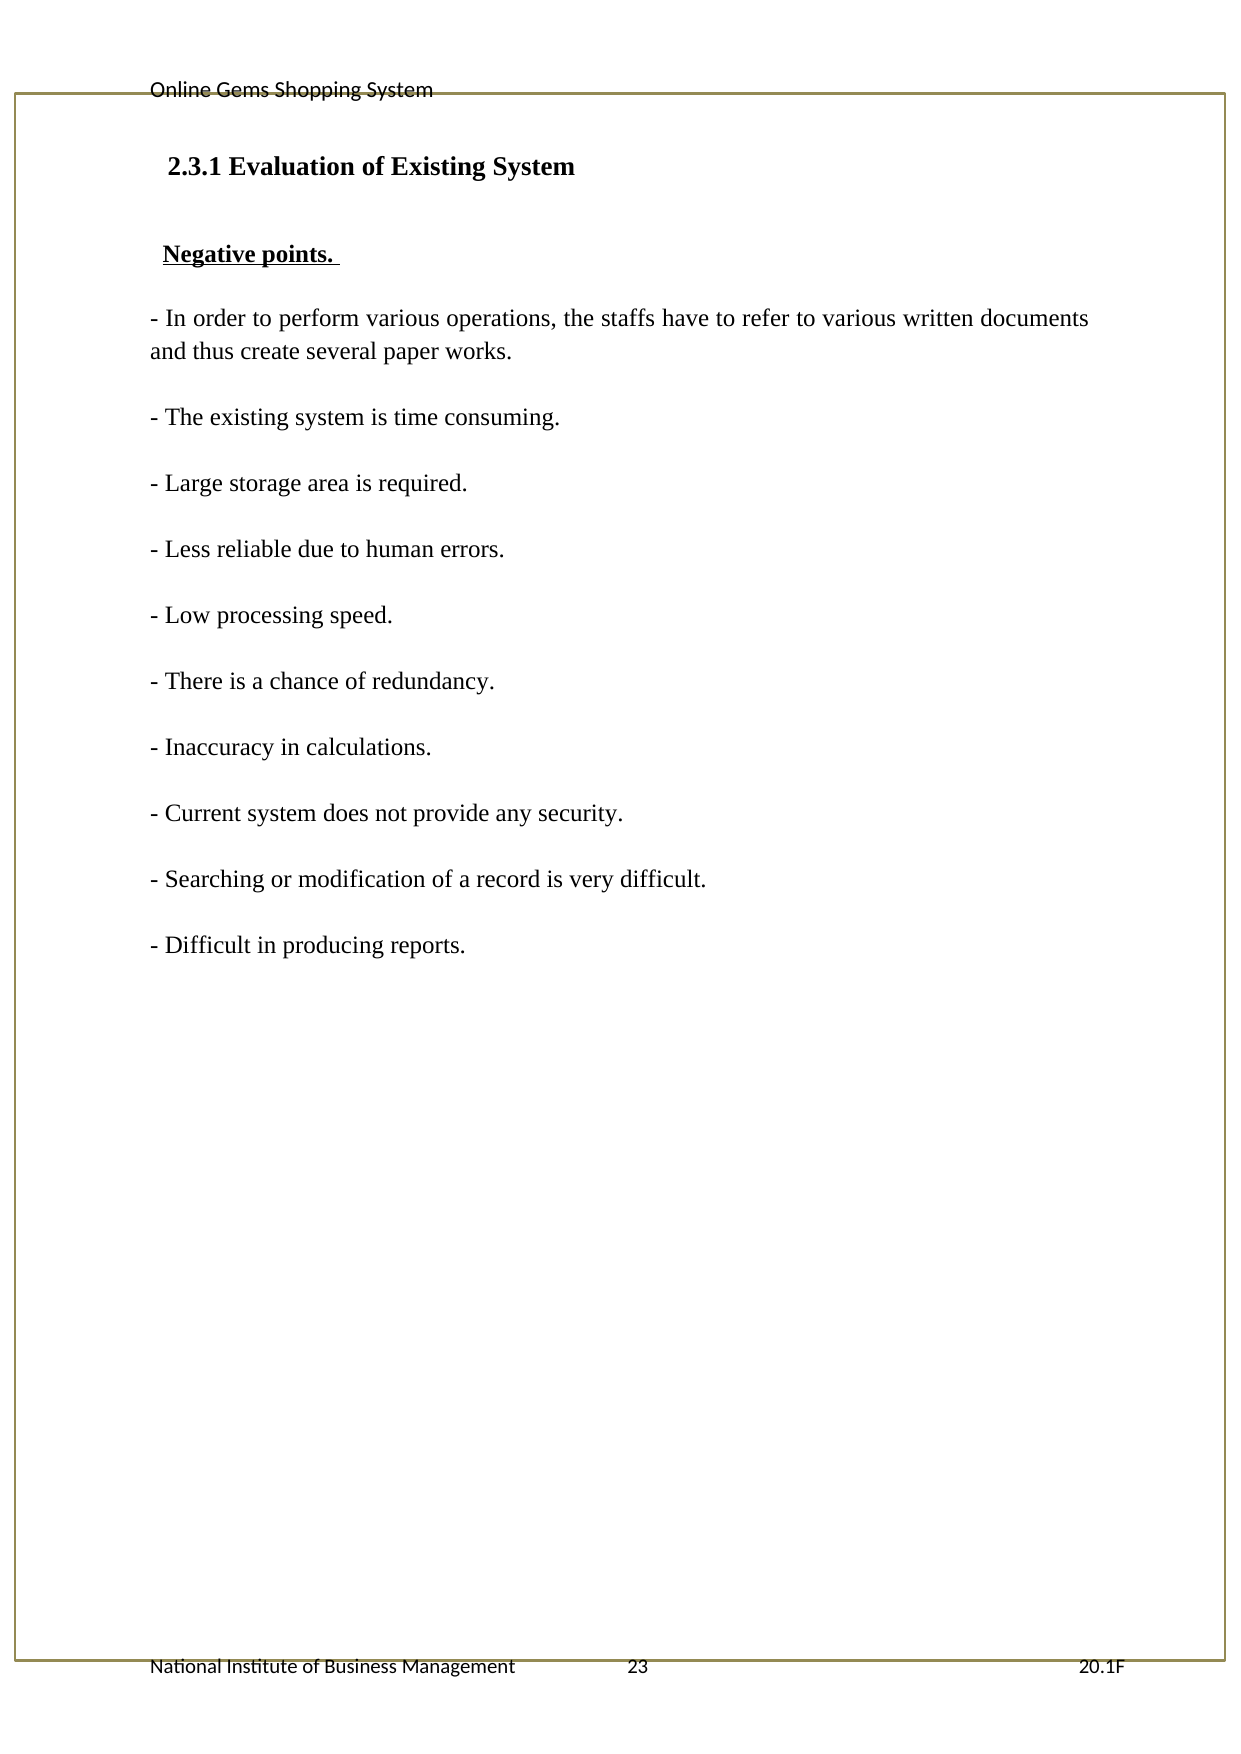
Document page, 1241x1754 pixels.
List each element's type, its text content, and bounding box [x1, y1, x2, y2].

subtitle 2.3.1 Evaluation of Existing System [149, 150, 1090, 181]
list - In order to perform various operations, the staffs have to refer to various written documents and thus create several paper works. [150, 332, 1090, 365]
list - Searching or modification of a record is very difficult. [150, 831, 1090, 893]
list - There is a chance of redundancy. [150, 633, 1090, 695]
list - Low processing speed. [150, 567, 1090, 629]
text Negative points. [150, 239, 1090, 268]
list - Large storage area is required. [150, 435, 1090, 497]
list - Less reliable due to human errors. [150, 501, 1090, 563]
list - Difficult in producing reports. [150, 897, 1090, 959]
list - Inaccuracy in calculations. [150, 699, 1090, 761]
list - Current system does not provide any security. [150, 765, 1090, 827]
list - The existing system is time consuming. [150, 369, 1090, 431]
